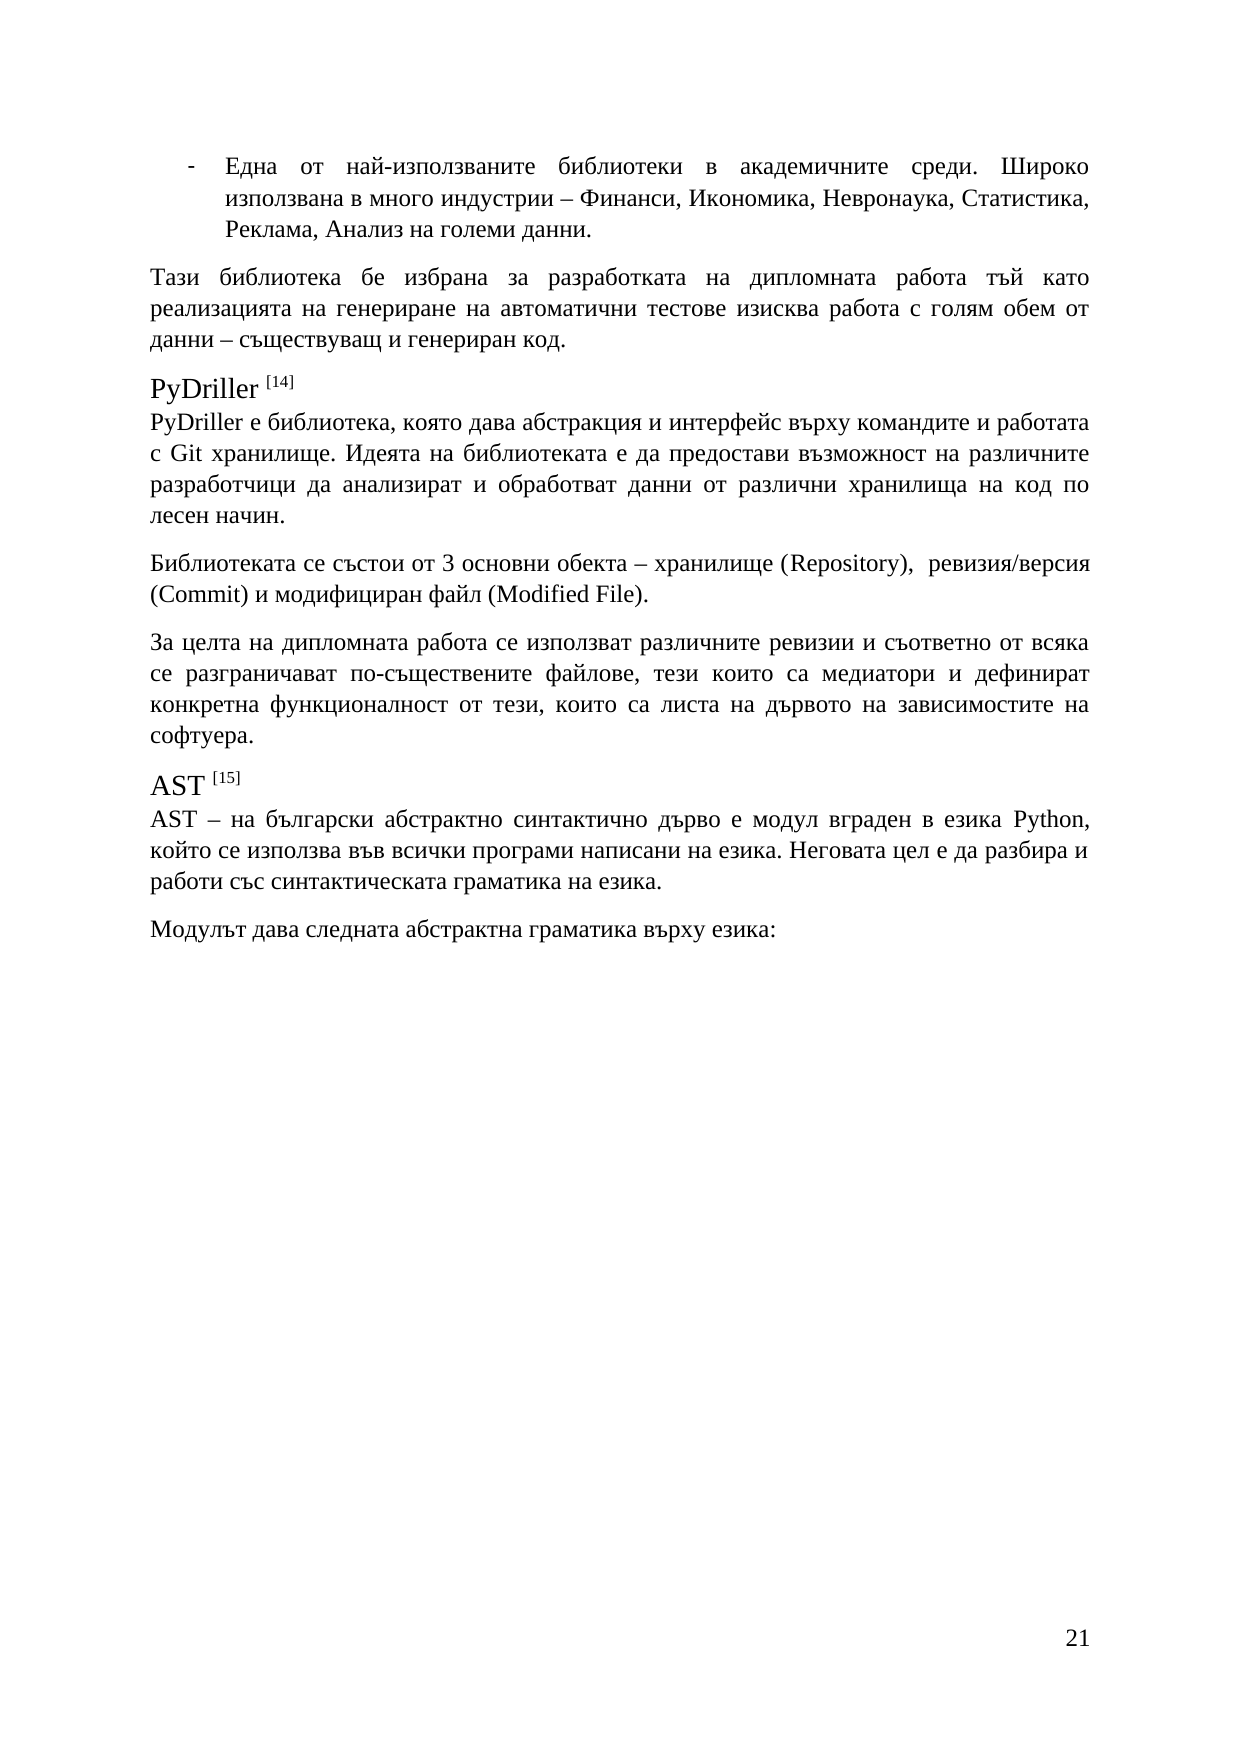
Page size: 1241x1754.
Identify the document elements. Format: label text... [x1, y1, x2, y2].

text PyDriller е библиотека, която дава абстракция и интерфейс върху командите и работата с Git хранилище. Идеята на библиотеката е да предостави възможност на различните разработчици да анализират и обработват данни от различни хранилища на код по лесен начин. [150, 407, 1090, 529]
list Една от най-използваните библиотеки в академичните среди. Широко използвана в много индустрии – Финанси, Икономика, Невронаука, Статистика, Реклама, Анализ на големи данни. [187, 150, 1090, 243]
text AST – на български абстрактно синтактично дърво е модул вграден в езика Python, който се използва във всички програми написани на езика. Неговата цел е да разбира и работи със синтактическата граматика на езика. [150, 804, 1090, 895]
subtitle AST [15] [150, 768, 1090, 801]
text Библиотеката се състои от 3 основни обекта – хранилище (Repository), ревизия/версия (Commit) и модифициран файл (Modified File). [150, 548, 1090, 608]
text Модулът дава следната абстрактна граматика върху езика: [150, 914, 1090, 943]
text За целта на дипломната работа се използват различните ревизии и съответно от всяка се разграничават по-съществените файлове, тези които са медиатори и дефинират конкретна функционалност от тези, които са листа на дървото на зависимостите на софтуера. [150, 627, 1090, 749]
subtitle PyDriller [14] [150, 371, 1090, 405]
text Тази библиотека бе избрана за разработката на дипломната работа тъй като реализацията на генериране на автоматични тестове изисква работа с голям обем от данни – съществуващ и генериран код. [150, 262, 1090, 352]
